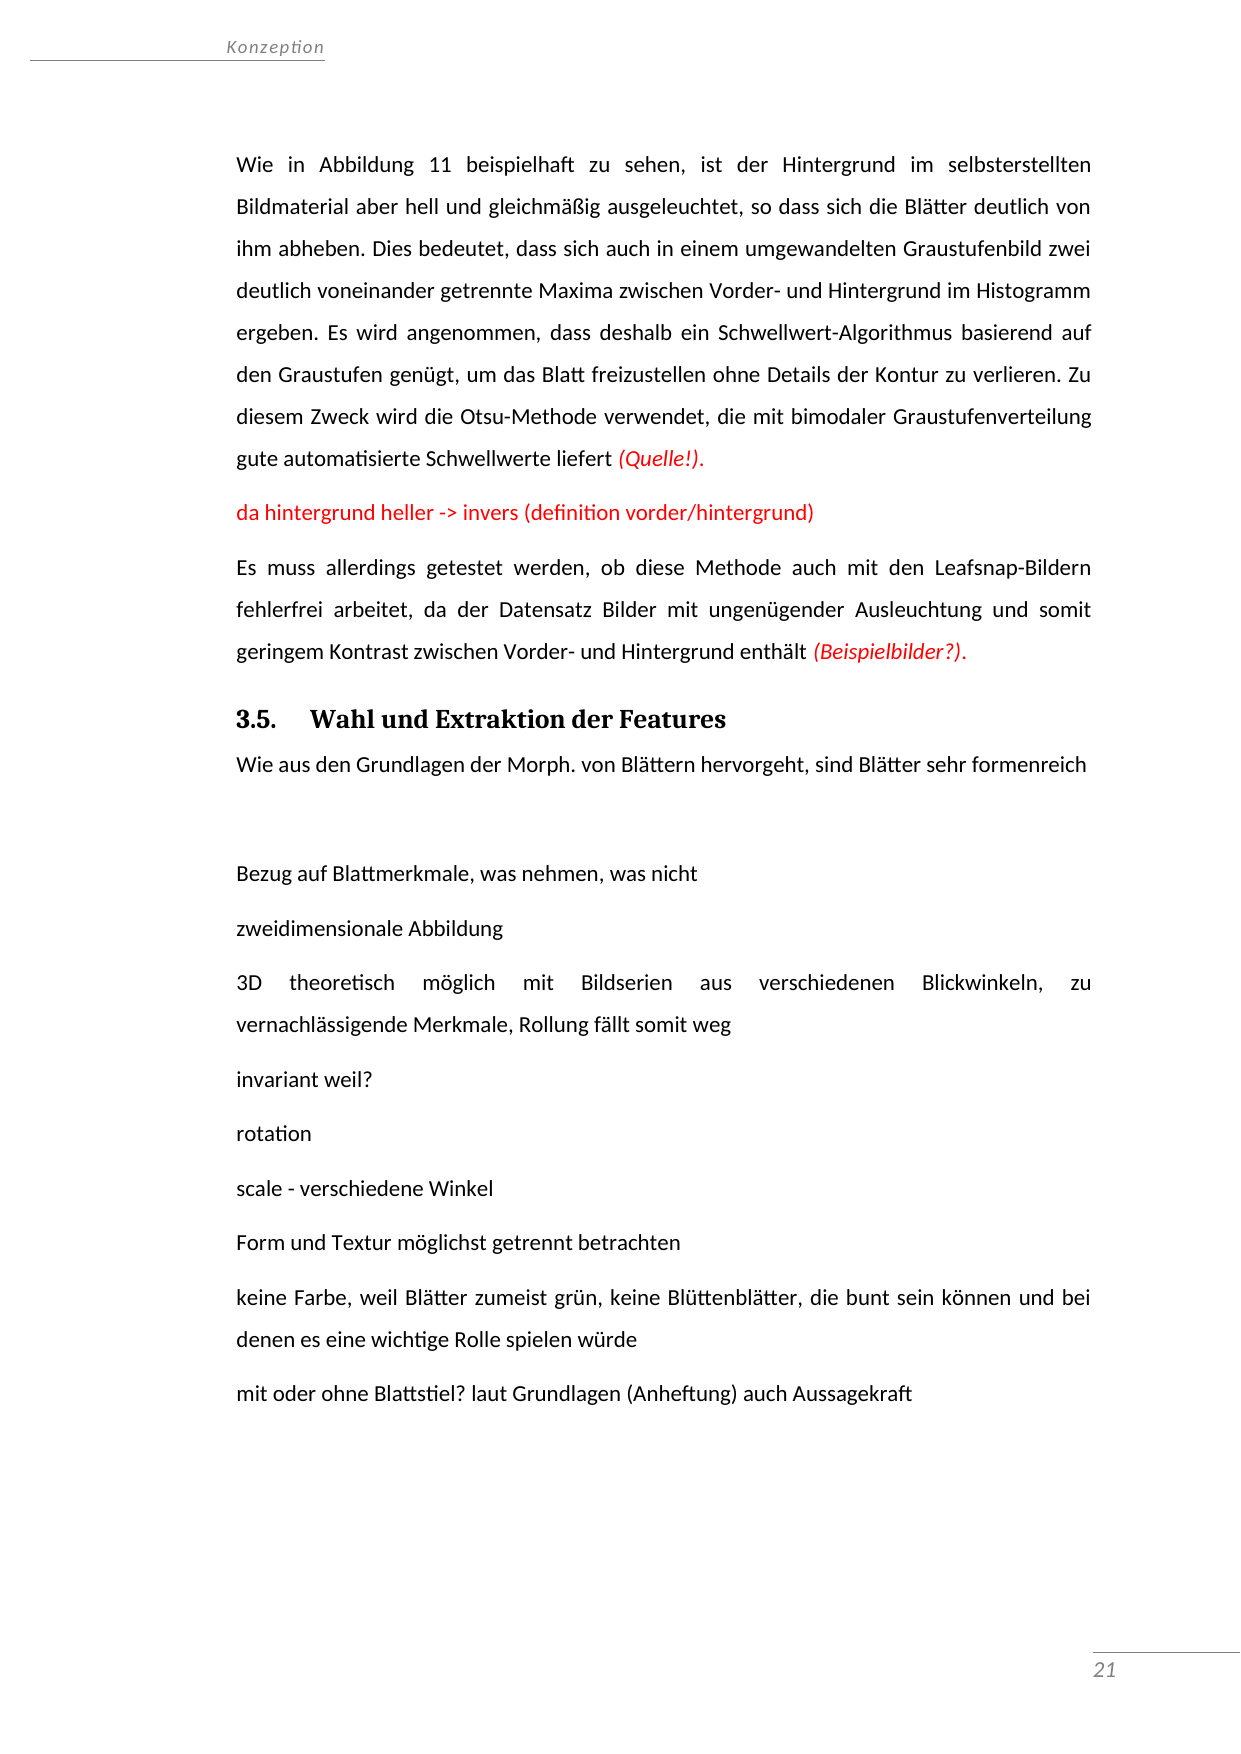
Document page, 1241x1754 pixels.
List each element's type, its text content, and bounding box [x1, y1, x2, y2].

text zweidimensionale Abbildung [236, 914, 1093, 942]
text da hintergrund heller -> invers (definition vorder/hintergrund) [236, 498, 1093, 526]
text Bezug auf Blattmerkmale, was nehmen, was nicht [236, 859, 1093, 887]
text Wie aus den Grundlagen der Morph. von Blättern hervorgeht, sind Blätter sehr formenreich [236, 750, 1093, 778]
text Form und Textur möglichst getrennt betrachten [236, 1228, 1093, 1256]
text Wie in Abbildung 11 beispielhaft zu sehen, ist der Hintergrund im selbsterstellten Bildmaterial aber hell und gleichmäßig ausgeleuchtet, so dass sich die Blätter deutlich von ihm abheben. Dies bedeutet, dass sich auch in einem umgewandelten Graustufenbild zwei deutlich voneinander getrennte Maxima zwischen Vorder- und Hintergrund im Histogramm ergeben. Es wird angenommen, dass deshalb ein Schwellwert-Algorithmus basierend auf den Graustufen genügt, um das Blatt freizustellen ohne Details der Kontur zu verlieren. Zu diesem Zweck wird die Otsu-Methode verwendet, die mit bimodaler Graustufenverteilung gute automatisierte Schwellwerte liefert (Quelle!). [236, 150, 1093, 472]
text mit oder ohne Blattstiel? laut Grundlagen (Anheftung) auch Aussagekraft [236, 1379, 1093, 1407]
text 3D theoretisch möglich mit Bildserien aus verschiedenen Blickwinkeln, zu vernachlässigende Merkmale, Rollung fällt somit weg [236, 968, 1093, 1038]
text invariant weil? [236, 1065, 1093, 1093]
text keine Farbe, weil Blätter zumeist grün, keine Blüttenblätter, die bunt sein können und bei denen es eine wichtige Rolle spielen würde [236, 1283, 1093, 1353]
text rotation [236, 1119, 1093, 1147]
subtitle Wahl und Extraktion der Features [236, 704, 1093, 735]
text Es muss allerdings getestet werden, ob diese Methode auch mit den Leafsnap-Bildern fehlerfrei arbeitet, da der Datensatz Bilder mit ungenügender Ausleuchtung und somit geringem Kontrast zwischen Vorder- und Hintergrund enthält (Beispielbilder?). [236, 553, 1093, 665]
text scale - verschiedene Winkel [236, 1174, 1093, 1202]
